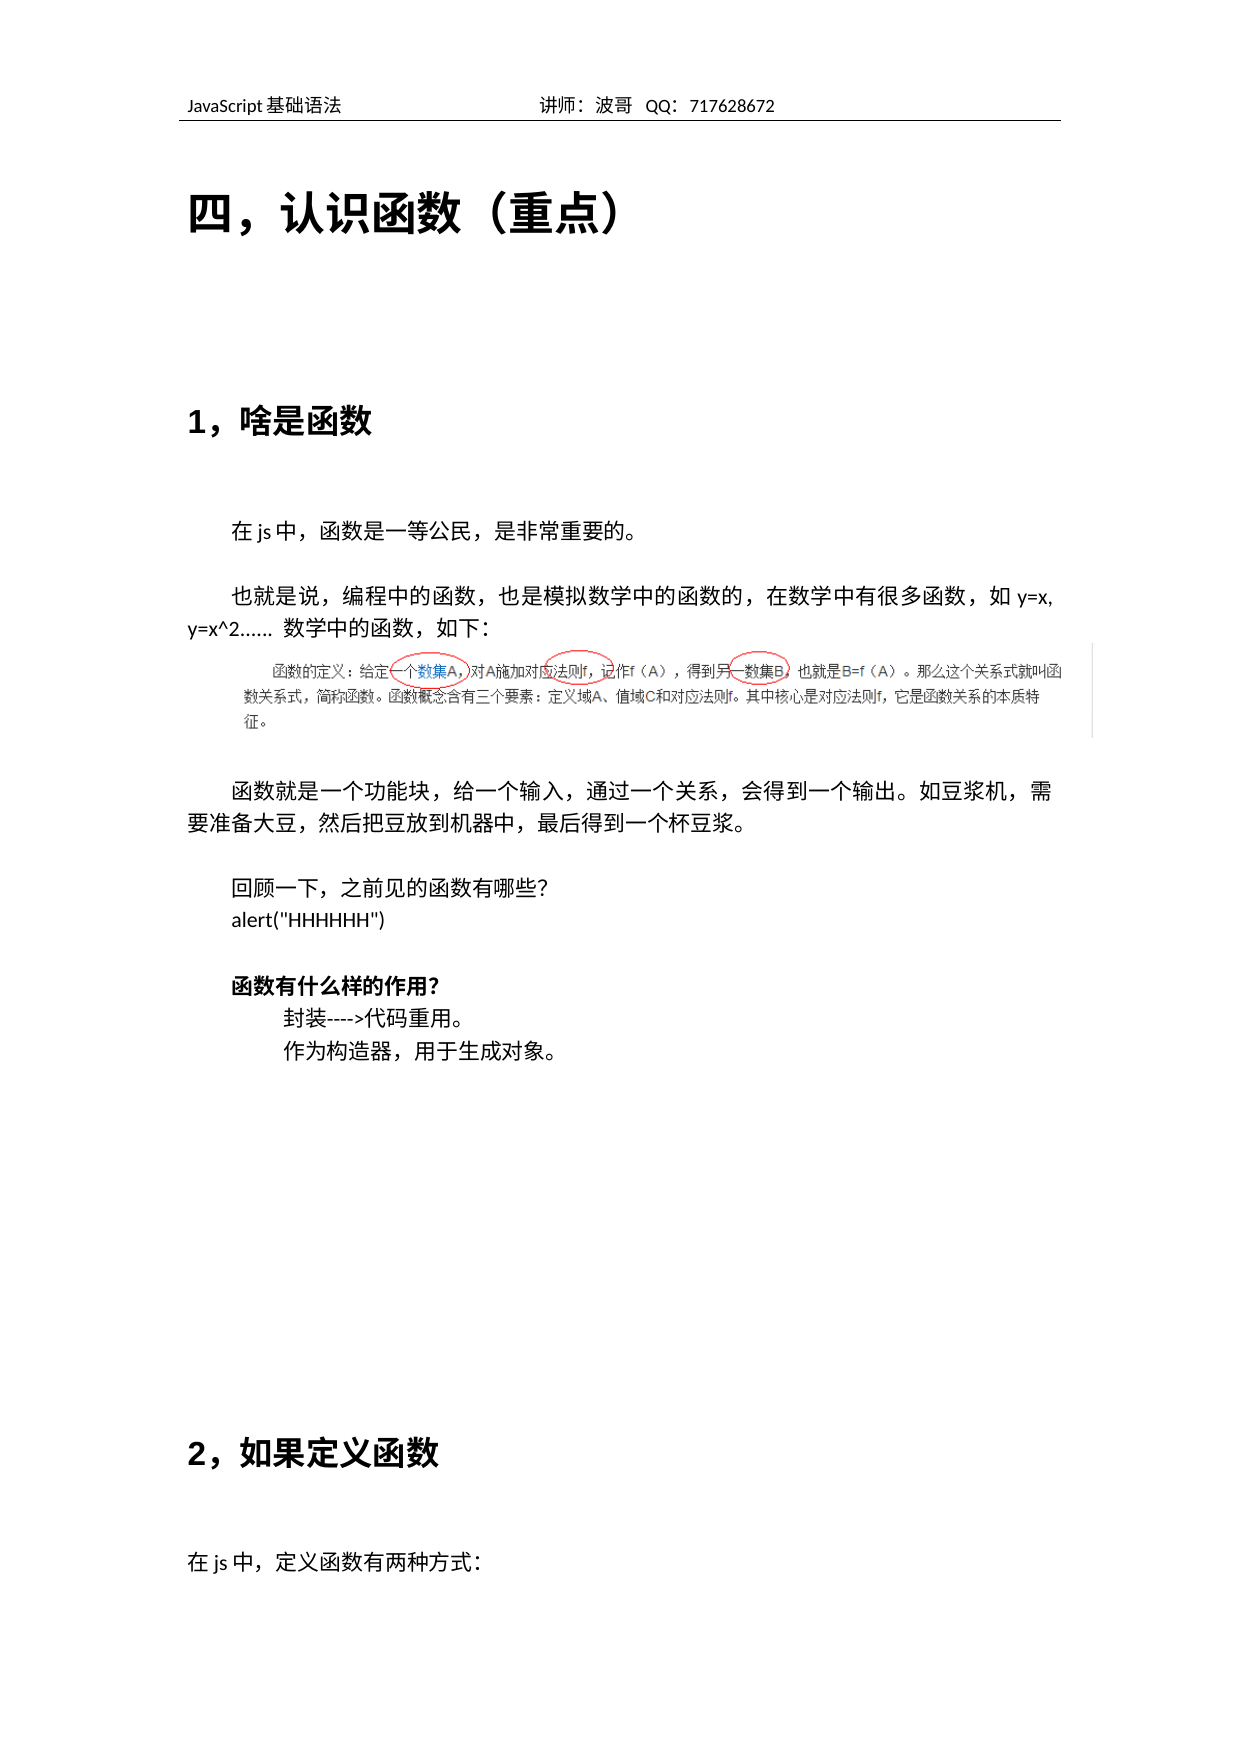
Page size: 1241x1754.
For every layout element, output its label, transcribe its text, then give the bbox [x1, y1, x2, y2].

text 回顾一下，之前见的函数有哪些？ [187, 871, 1053, 903]
list 封装---->代码重用。 [187, 1001, 1053, 1033]
text alert("HHHHHH") [187, 903, 1053, 936]
text 在js中，函数是一等公民，是非常重要的。 [187, 513, 1053, 546]
text 在js中，定义函数有两种方式： [187, 1545, 1053, 1577]
text 函数有什么样的作用？ [187, 968, 1053, 1001]
subtitle 1，啥是函数 [187, 387, 1053, 452]
picture [231, 643, 1096, 738]
text 也就是说，编程中的函数，也是模拟数学中的函数的，在数学中有很多函数，如y=x, y=x^2...... 数学中的函数，如下： [187, 578, 1053, 643]
list 作为构造器，用于生成对象。 [187, 1033, 1053, 1066]
text 函数就是一个功能块，给一个输入，通过一个关系，会得到一个输出。如豆浆机，需要准备大豆，然后把豆放到机器中，最后得到一个杯豆浆。 [187, 773, 1053, 838]
subtitle 2，如果定义函数 [187, 1418, 1053, 1483]
subtitle 四，认识函数（重点） [187, 162, 1053, 259]
